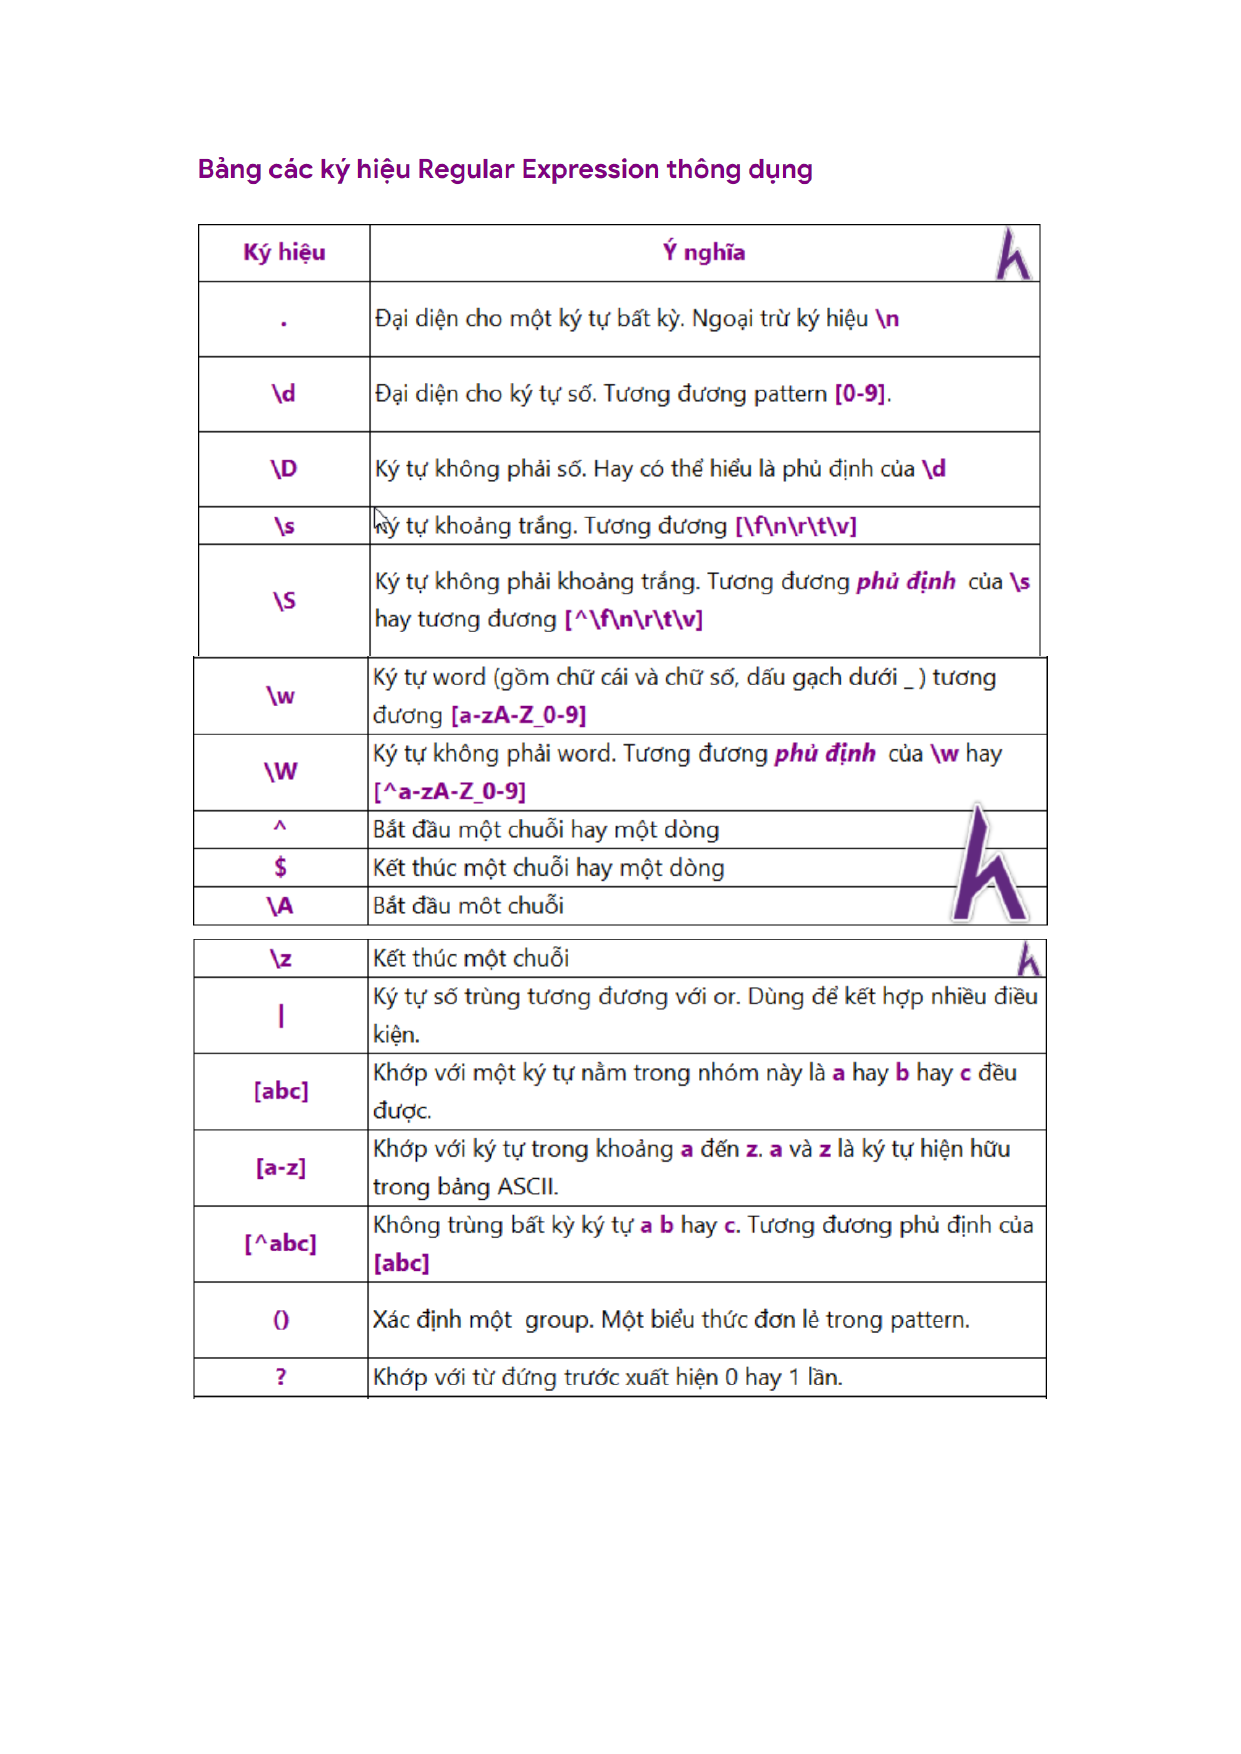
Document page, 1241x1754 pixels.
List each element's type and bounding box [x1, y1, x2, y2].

picture [187, 150, 1053, 1399]
